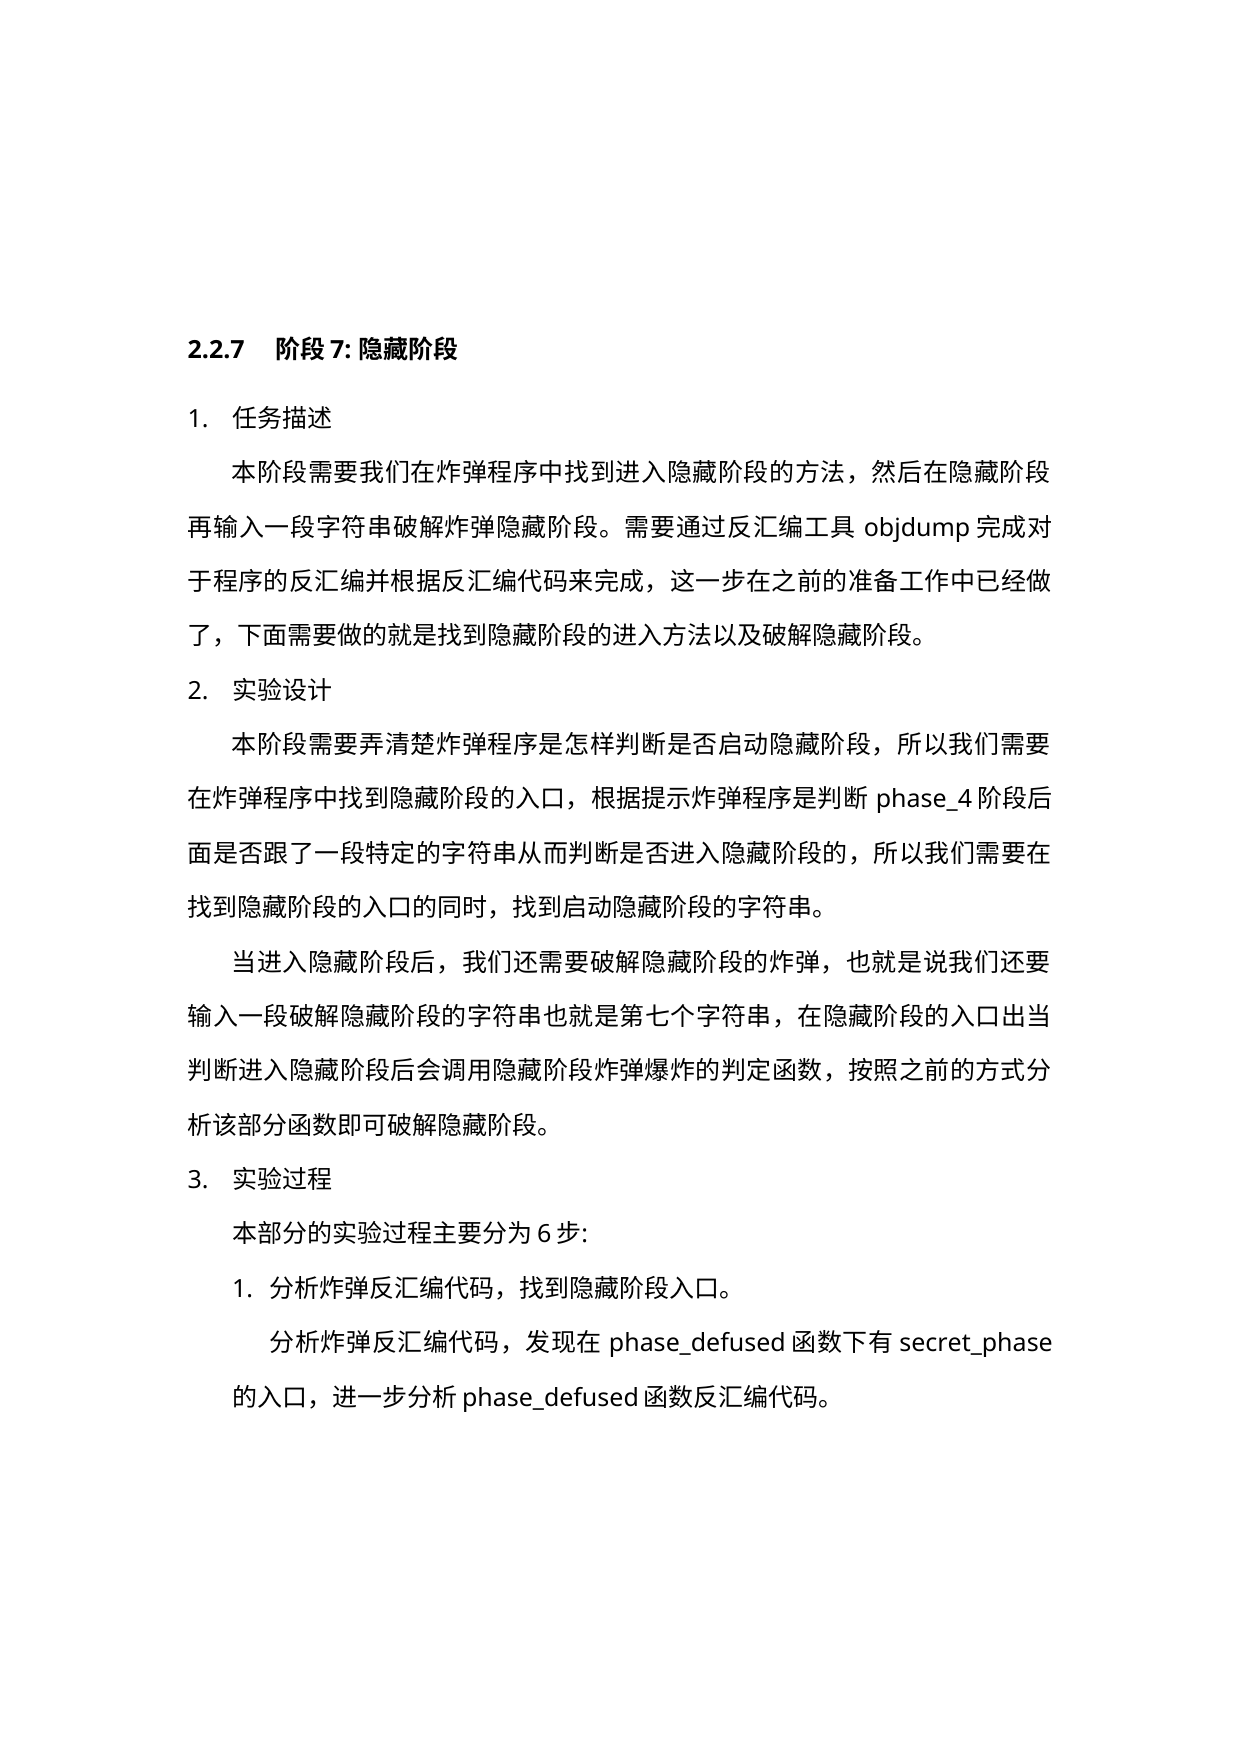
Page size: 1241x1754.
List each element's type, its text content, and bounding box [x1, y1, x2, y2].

text 分析炸弹反汇编代码，发现在phase_defused函数下有secret_phase的入口，进一步分析phase_defused函数反汇编代码。 [232, 1323, 1053, 1413]
list 实验设计 [187, 670, 1053, 706]
list 任务描述 [187, 398, 1053, 434]
list 阶段7: 隐藏阶段 [187, 315, 1053, 380]
text 当进入隐藏阶段后，我们还需要破解隐藏阶段的炸弹，也就是说我们还要输入一段破解隐藏阶段的字符串也就是第七个字符串，在隐藏阶段的入口出当判断进入隐藏阶段后会调用隐藏阶段炸弹爆炸的判定函数，按照之前的方式分析该部分函数即可破解隐藏阶段。 [187, 942, 1053, 1141]
text 本阶段需要我们在炸弹程序中找到进入隐藏阶段的方法，然后在隐藏阶段再输入一段字符串破解炸弹隐藏阶段。需要通过反汇编工具objdump完成对于程序的反汇编并根据反汇编代码来完成，这一步在之前的准备工作中已经做了，下面需要做的就是找到隐藏阶段的进入方法以及破解隐藏阶段。 [187, 453, 1053, 652]
text 本阶段需要弄清楚炸弹程序是怎样判断是否启动隐藏阶段，所以我们需要在炸弹程序中找到隐藏阶段的入口，根据提示炸弹程序是判断phase_4阶段后面是否跟了一段特定的字符串从而判断是否进入隐藏阶段的，所以我们需要在找到隐藏阶段的入口的同时，找到启动隐藏阶段的字符串。 [187, 724, 1053, 924]
text 本部分的实验过程主要分为6步: [232, 1214, 1053, 1250]
list 分析炸弹反汇编代码，找到隐藏阶段入口。 [232, 1268, 1053, 1304]
list 实验过程 [187, 1159, 1053, 1196]
